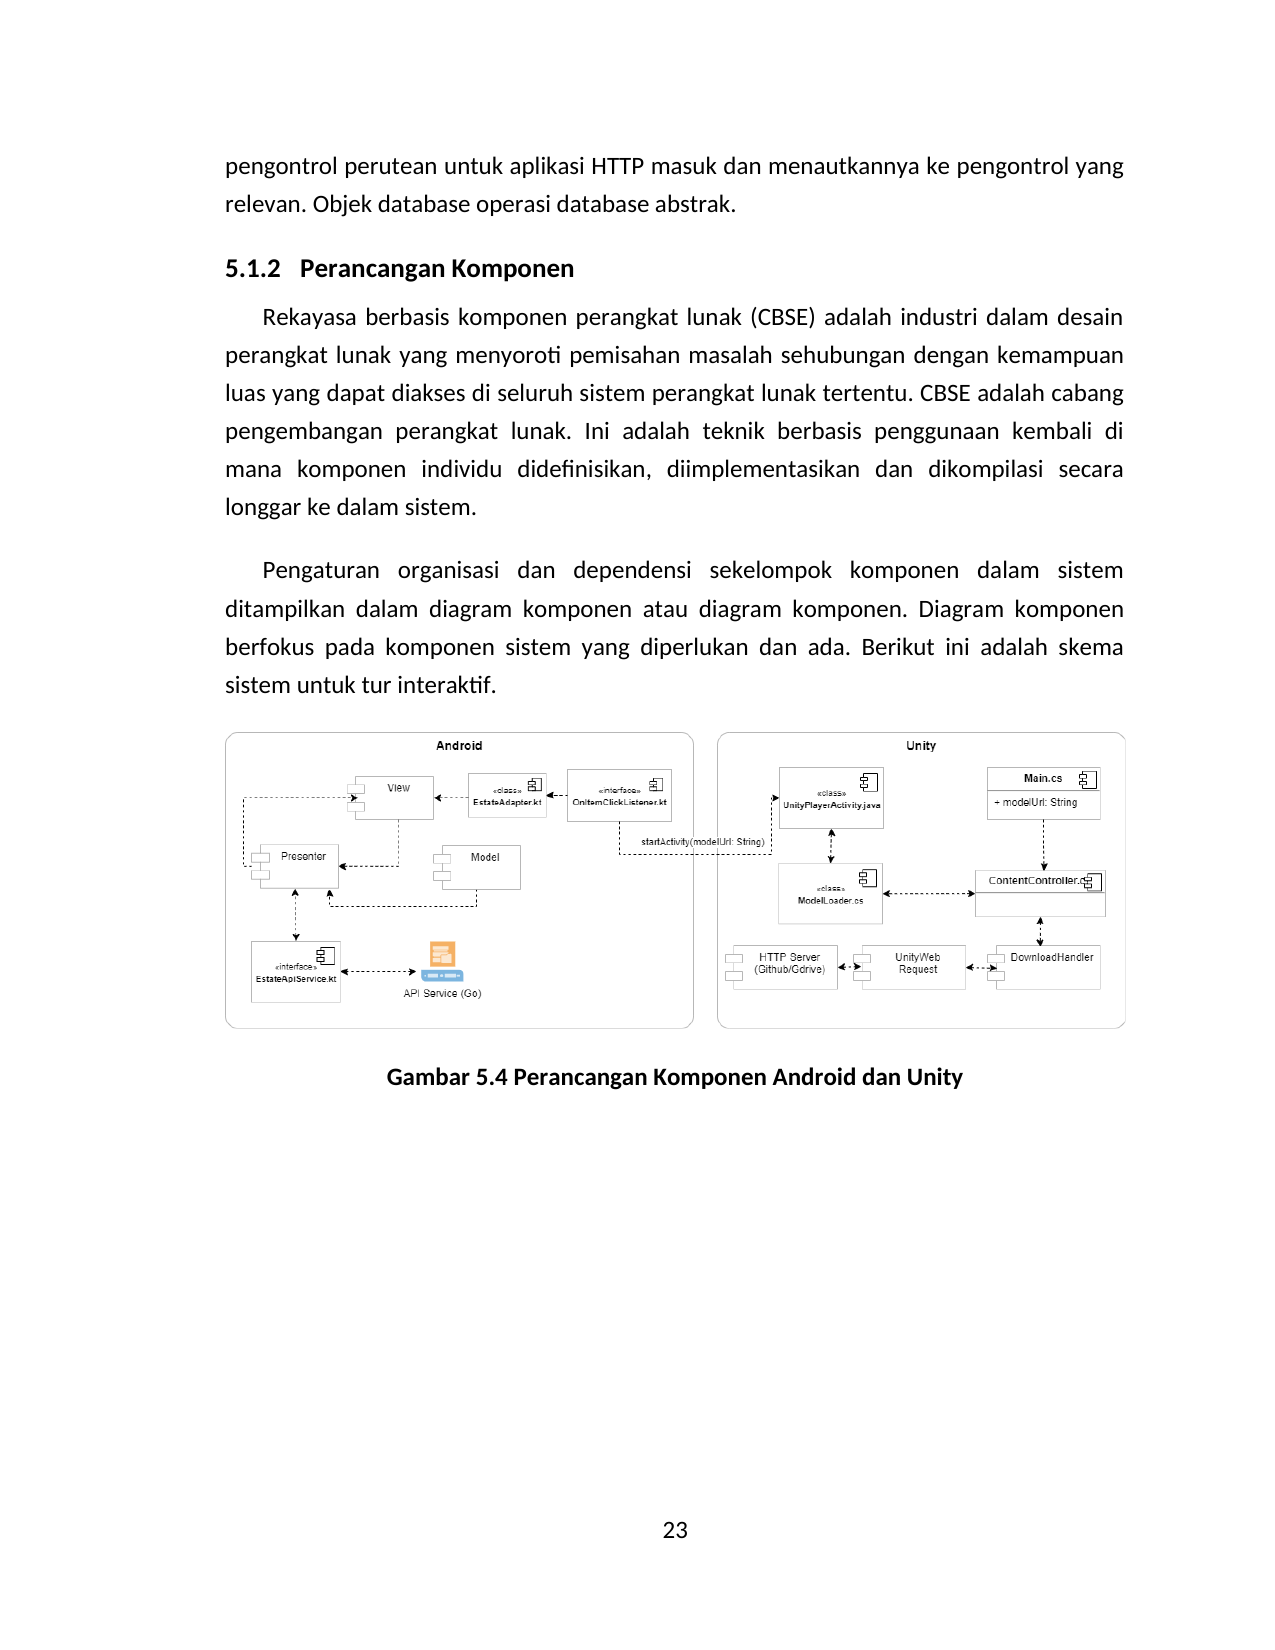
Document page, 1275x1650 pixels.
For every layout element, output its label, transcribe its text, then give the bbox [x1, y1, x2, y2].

text Rekayasa berbasis komponen perangkat lunak (CBSE) adalah industri dalam desain perangkat lunak yang menyoroti pemisahan masalah sehubungan dengan kemampuan luas yang dapat diakses di seluruh sistem perangkat lunak tertentu. CBSE adalah cabang pengembangan perangkat lunak. Ini adalah teknik berbasis penggunaan kembali di mana komponen individu didefinisikan, diimplementasikan dan dikompilasi secara longgar ke dalam sistem. [225, 301, 1125, 522]
text Pengaturan organisasi dan dependensi sekelompok komponen dalam sistem ditampilkan dalam diagram komponen atau diagram komponen. Diagram komponen berfokus pada komponen sistem yang diperlukan dan ada. Berikut ini adalah skema sistem untuk tur interaktif. [225, 555, 1125, 699]
text Perancangan Komponen [225, 251, 1125, 284]
picture [225, 732, 1126, 1029]
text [225, 150, 1125, 219]
